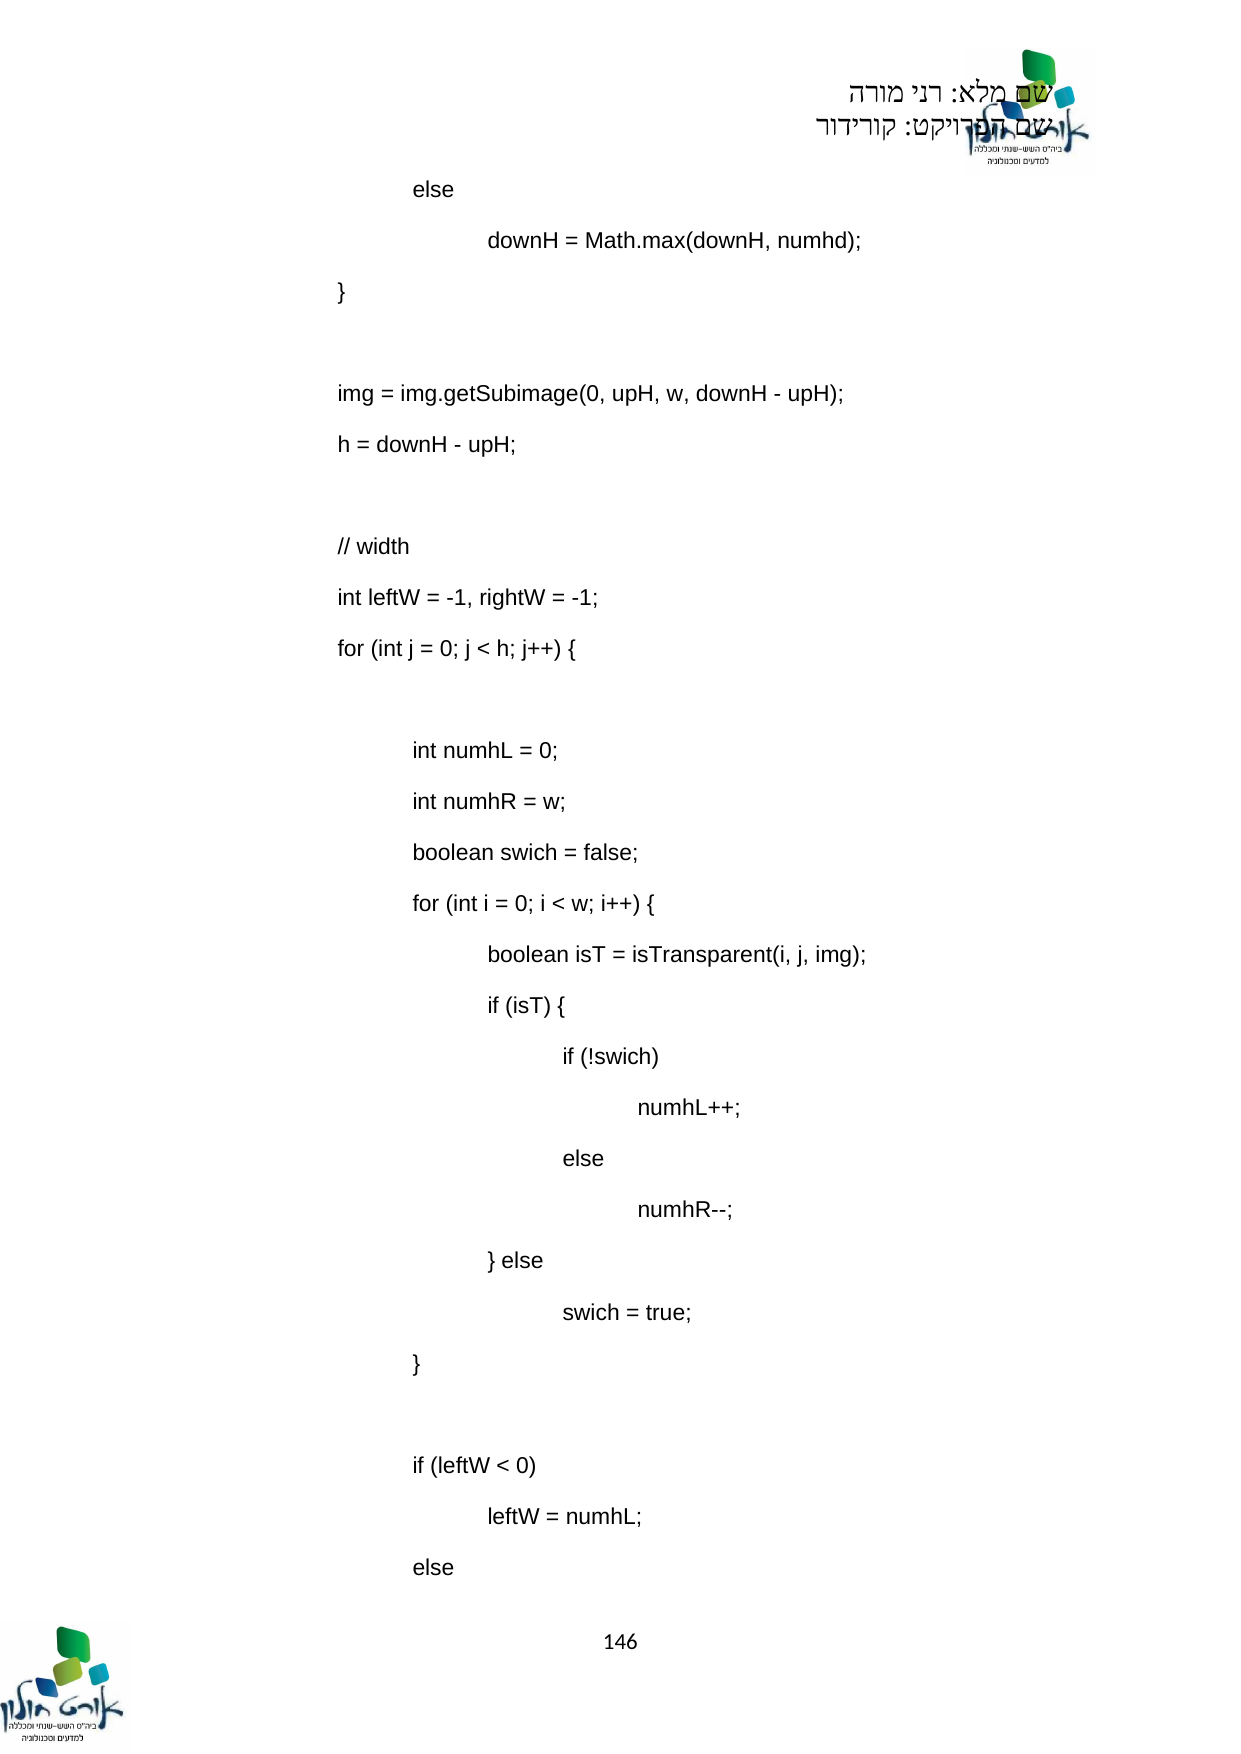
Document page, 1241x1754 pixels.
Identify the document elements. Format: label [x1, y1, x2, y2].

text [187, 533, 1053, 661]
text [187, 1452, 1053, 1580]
picture [0, 1622, 131, 1754]
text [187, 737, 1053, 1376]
picture [965, 46, 1097, 178]
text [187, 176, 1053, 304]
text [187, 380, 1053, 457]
